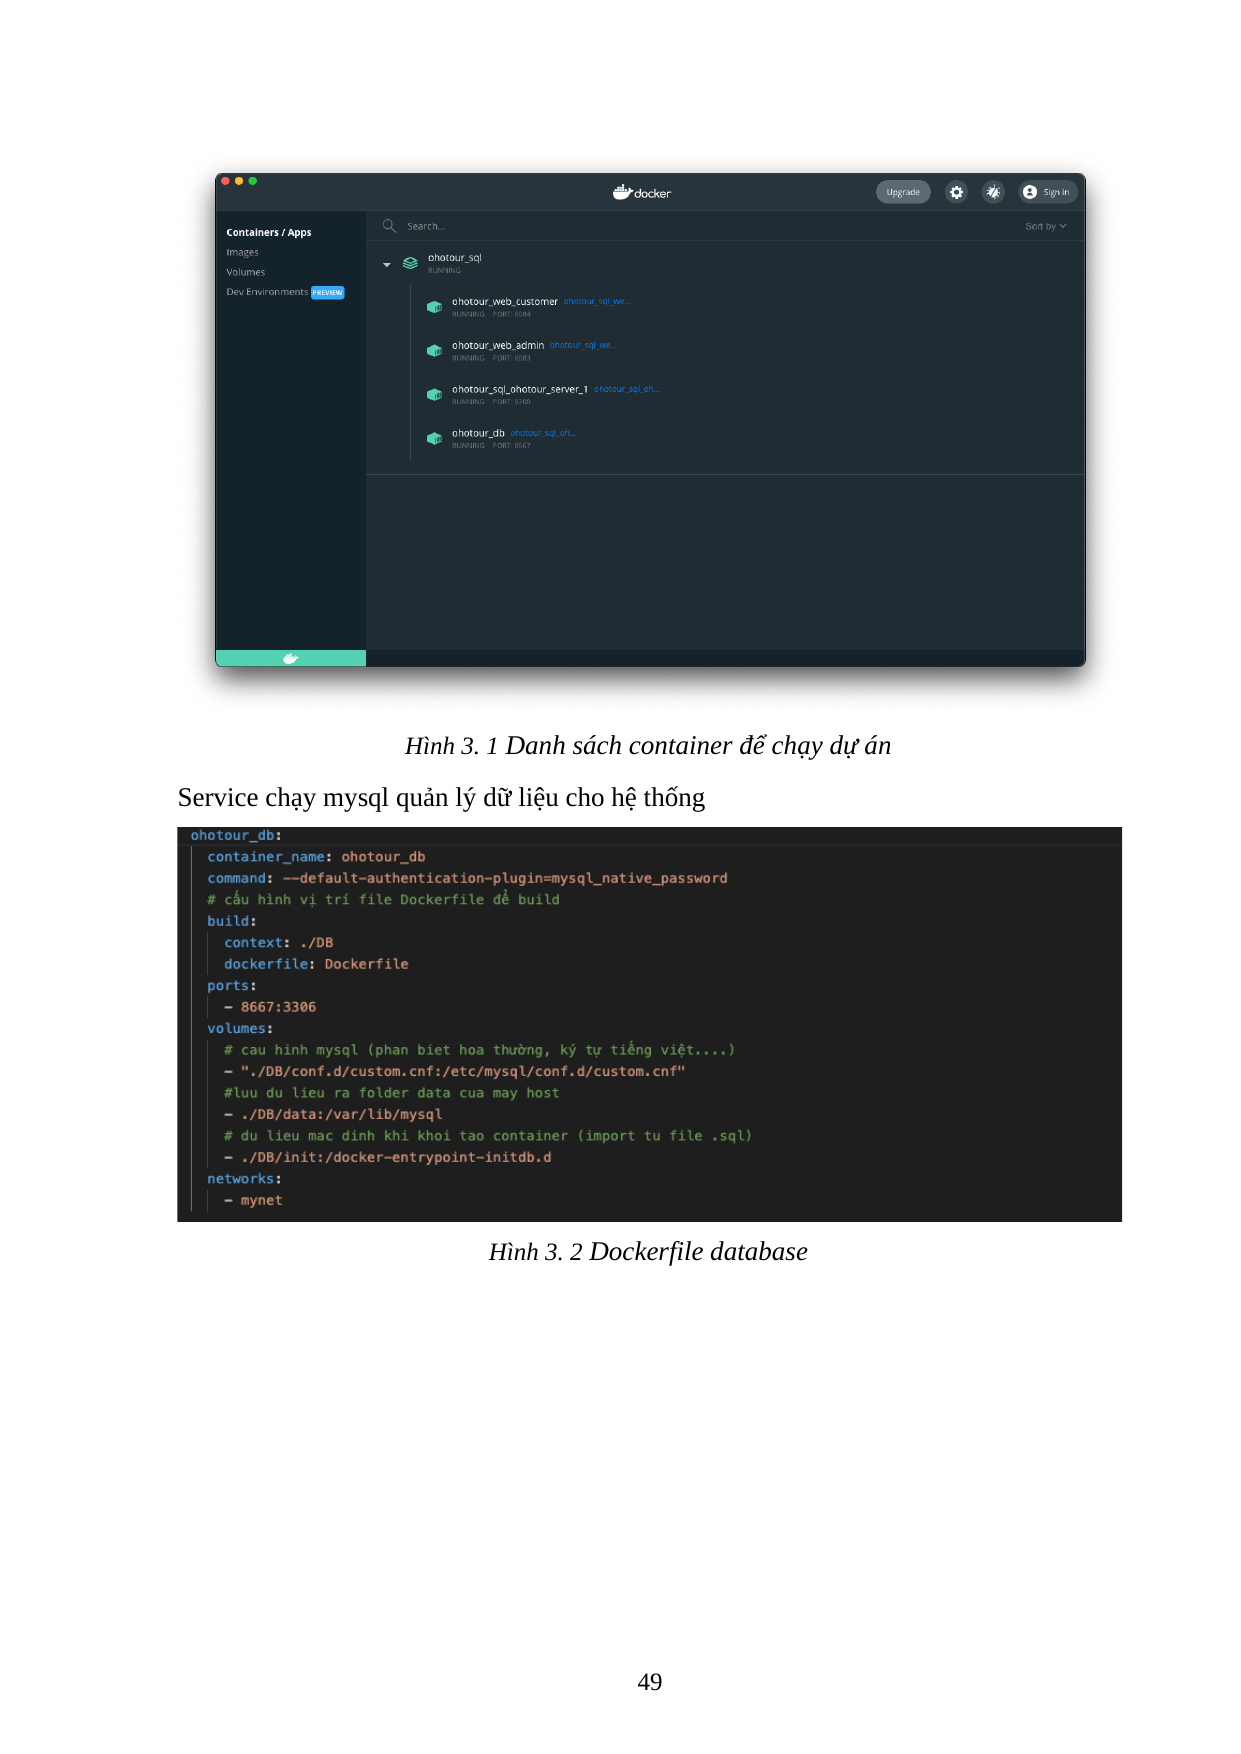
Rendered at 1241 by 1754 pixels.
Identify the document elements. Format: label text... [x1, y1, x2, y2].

text Service chạy mysql quản lý dữ liệu cho hệ thống [177, 781, 1122, 812]
picture [177, 147, 1123, 717]
picture [177, 827, 1123, 1222]
